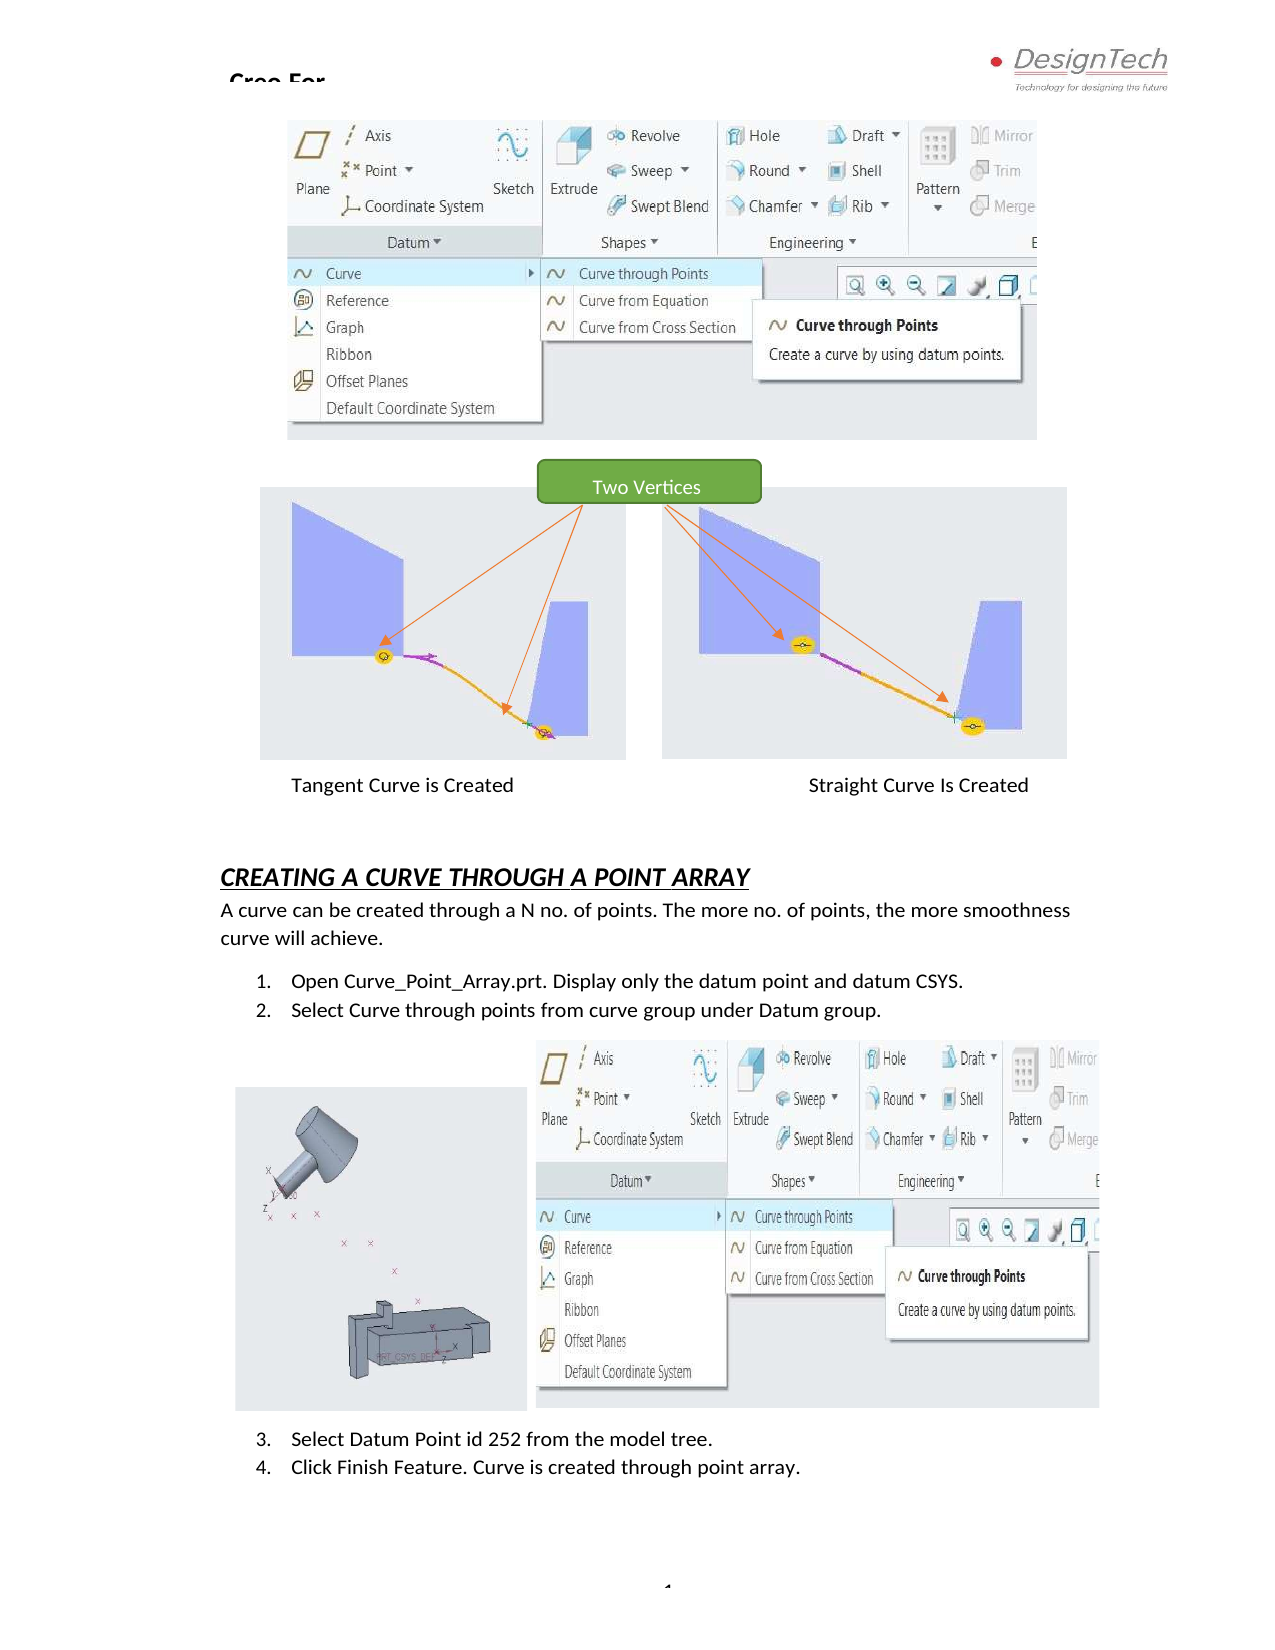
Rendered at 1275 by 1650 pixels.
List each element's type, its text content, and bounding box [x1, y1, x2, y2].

text A curve can be created through a N no. of points. The more no. of points, the more smoothness curve will achieve. [220, 897, 1100, 950]
picture [535, 1040, 1100, 1408]
list Select Curve through points from curve group under Datum group. [256, 997, 1231, 1022]
picture [235, 1087, 528, 1411]
picture [287, 120, 1037, 440]
text Tangent Curve is Created Straight Curve Is Created [291, 469, 1231, 798]
subtitle CREATING A CURVE THROUGH A POINT ARRAY [220, 861, 1231, 893]
list Open Curve_Point_Array.prt. Display only the datum point and datum CSYS. [256, 969, 1231, 994]
picture [990, 47, 1168, 92]
list Click Finish Feature. Curve is created through point array. [256, 1454, 1231, 1480]
picture [260, 487, 291, 760]
